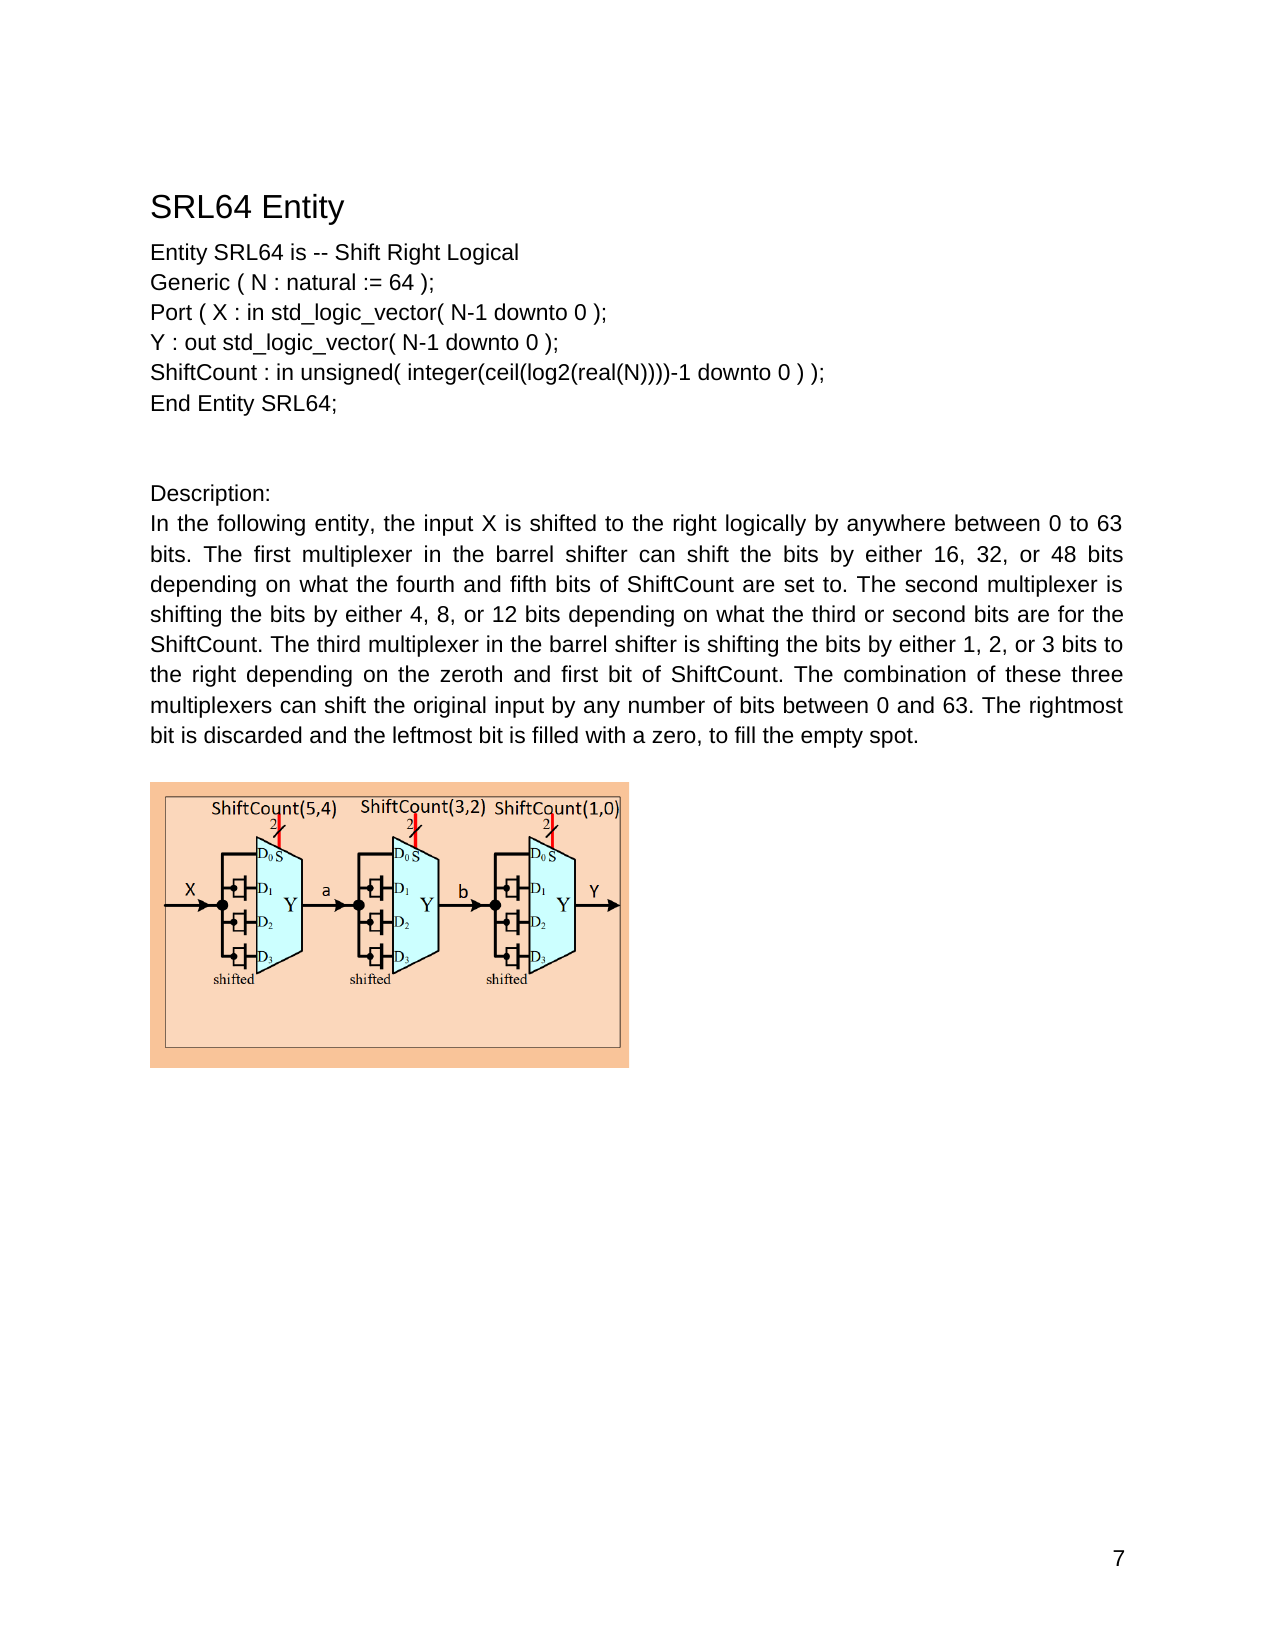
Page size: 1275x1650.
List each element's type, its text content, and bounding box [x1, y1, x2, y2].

subtitle SRL64 Entity [150, 187, 1125, 226]
text Generic ( N : natural := 64 ); [150, 269, 1125, 295]
text ShiftCount : in unsigned( integer(ceil(log2(real(N))))-1 downto 0 ) ); [150, 359, 1125, 386]
picture [150, 782, 630, 1068]
text End Entity SRL64; [150, 389, 1125, 416]
text Description: [150, 480, 1125, 506]
text In the following entity, the input X is shifted to the right logically by anywhere between 0 to 63 bits. The first multiplexer in the barrel shifter can shift the bits by either 16, 32, or 48 bits depending on what the fourth and fifth bits of ShiftCount are set to. The second multiplexer is shifting the bits by either 4, 8, or 12 bits depending on what the third or second bits are for the ShiftCount. The third multiplexer in the barrel shifter is shifting the bits by either 1, 2, or 3 bits to the right depending on the zeroth and first bit of ShiftCount. The combination of these three multiplexers can shift the original input by any number of bits between 0 and 63. The rightmost bit is discarded and the leftmost bit is filled with a zero, to fill the empty spot. [150, 510, 1125, 748]
text Y : out std_logic_vector( N-1 downto 0 ); [150, 329, 1125, 355]
text Entity SRL64 is -- Shift Right Logical [150, 238, 1125, 265]
text Port ( X : in std_logic_vector( N-1 downto 0 ); [150, 299, 1125, 325]
